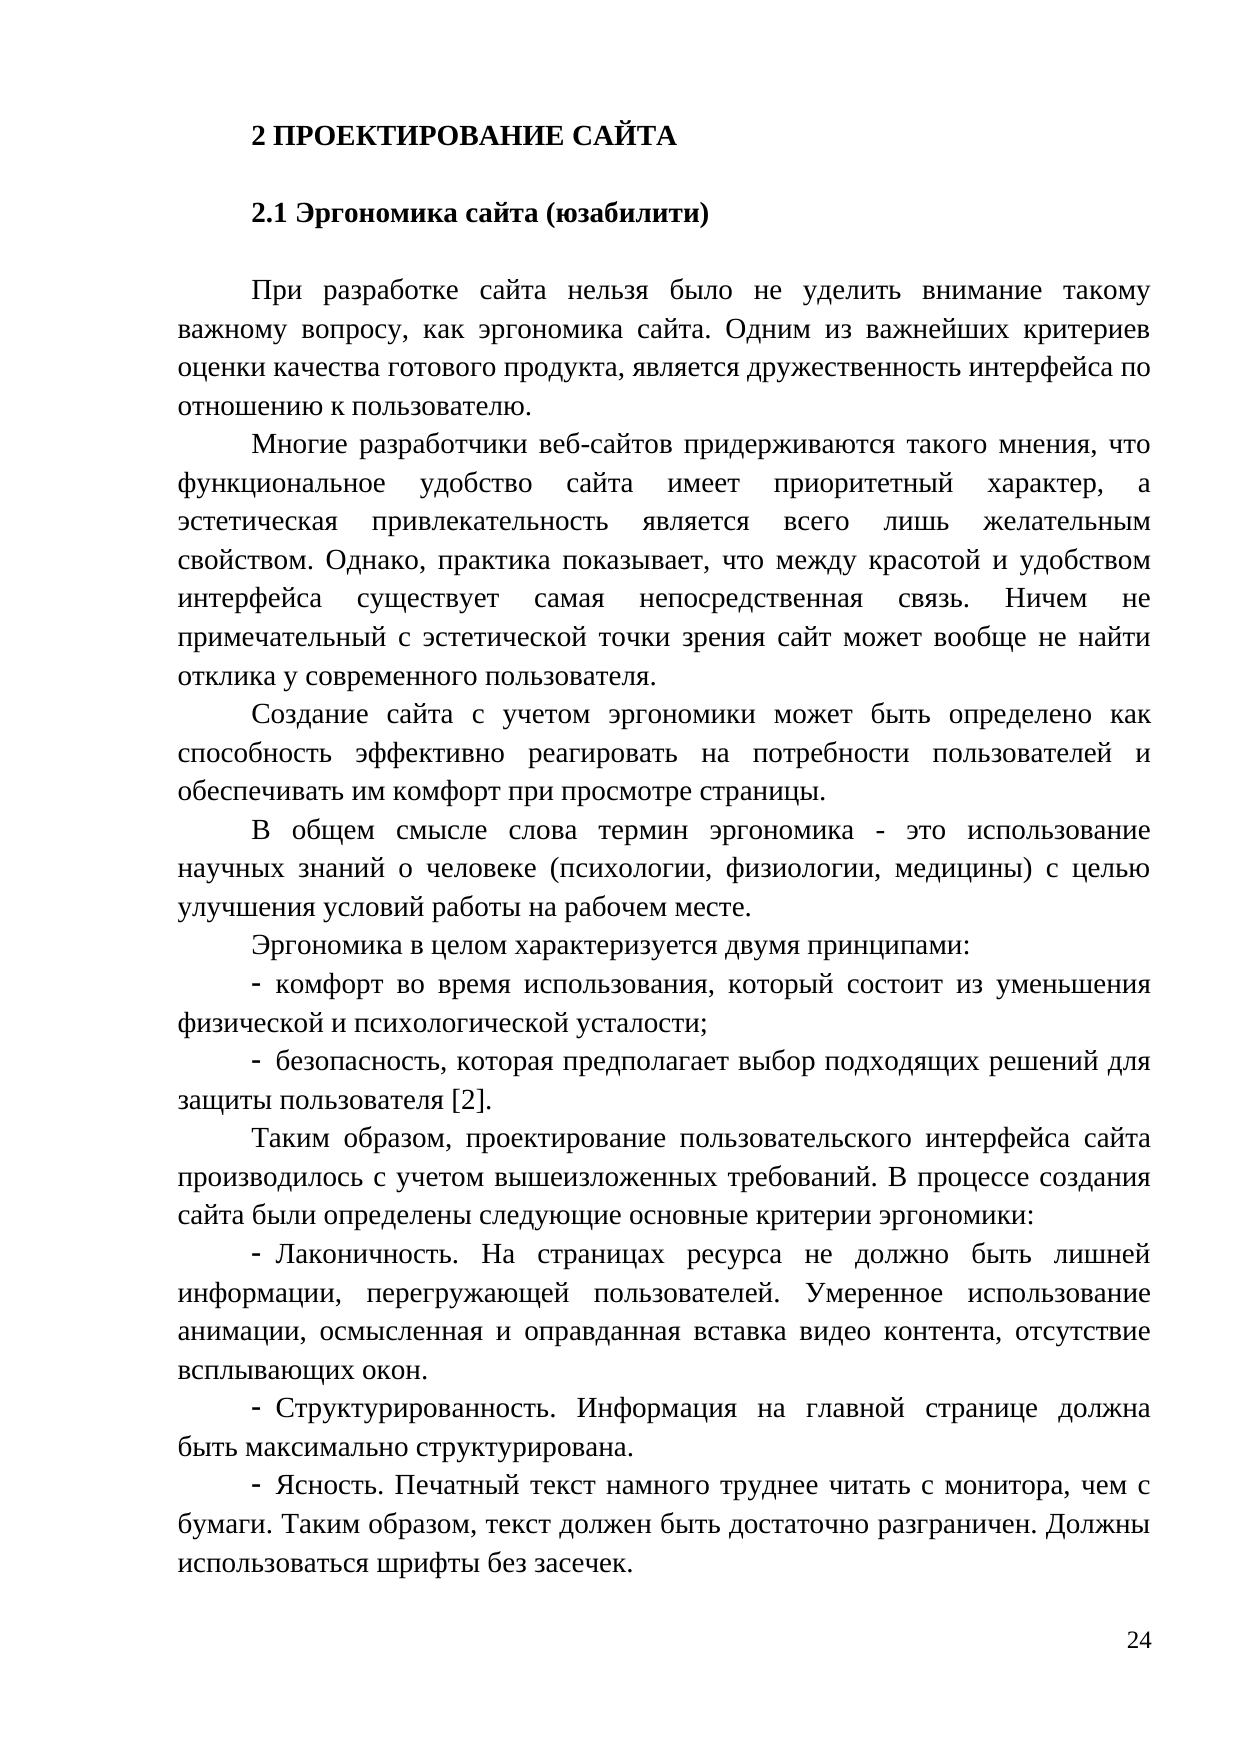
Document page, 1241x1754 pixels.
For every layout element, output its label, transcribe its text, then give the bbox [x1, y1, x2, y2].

text Многие разработчики веб-сайтов придерживаются такого мнения, что функциональное удобство сайта имеет приоритетный характер, а эстетическая привлекательность является всего лишь желательным свойством. Однако, практика показывает, что между красотой и удобством интерфейса существует самая непосредственная связь. Ничем не примечательный с эстетической точки зрения сайт может вообще не найти отклика у современного пользователя. [177, 426, 1152, 691]
list комфорт во время использования, который состоит из уменьшения физической и психологической усталости; [177, 966, 1152, 1038]
text 2.1 Эргономика сайта (юзабилити) [177, 195, 1152, 229]
text Эргономика в целом характеризуется двумя принципами: [177, 927, 1152, 961]
list Структурированность. Информация на главной странице должна быть максимально структурирована. [177, 1390, 1152, 1462]
list Лаконичность. На страницах ресурса не должно быть лишней информации, перегружающей пользователей. Умеренное использование анимации, осмысленная и оправданная вставка видео контента, отсутствие всплывающих окон. [177, 1236, 1152, 1385]
list Ясность. Печатный текст намного труднее читать с монитора, чем с бумаги. Таким образом, текст должен быть достаточно разграничен. Должны использоваться шрифты без засечек. [177, 1467, 1152, 1578]
text При разработке сайта нельзя было не уделить внимание такому важному вопросу, как эргономика сайта. Одним из важнейших критериев оценки качества готового продукта, является дружественность интерфейса по отношению к пользователю. [177, 272, 1152, 421]
text Таким образом, проектирование пользовательского интерфейса сайта производилось с учетом вышеизложенных требований. В процессе создания сайта были определены следующие основные критерии эргономики: [177, 1120, 1152, 1231]
text 2 ПРОЕКТИРОВАНИЕ САЙТА [177, 118, 1152, 152]
text Создание сайта с учетом эргономики может быть определено как способность эффективно реагировать на потребности пользователей и обеспечивать им комфорт при просмотре страницы. [177, 696, 1152, 807]
list безопасность, которая предполагает выбор подходящих решений для защиты пользователя [2]. [177, 1043, 1152, 1115]
text В общем смысле слова термин эргономика - это использование научных знаний о человеке (психологии, физиологии, медицины) с целью улучшения условий работы на рабочем месте. [177, 812, 1152, 922]
